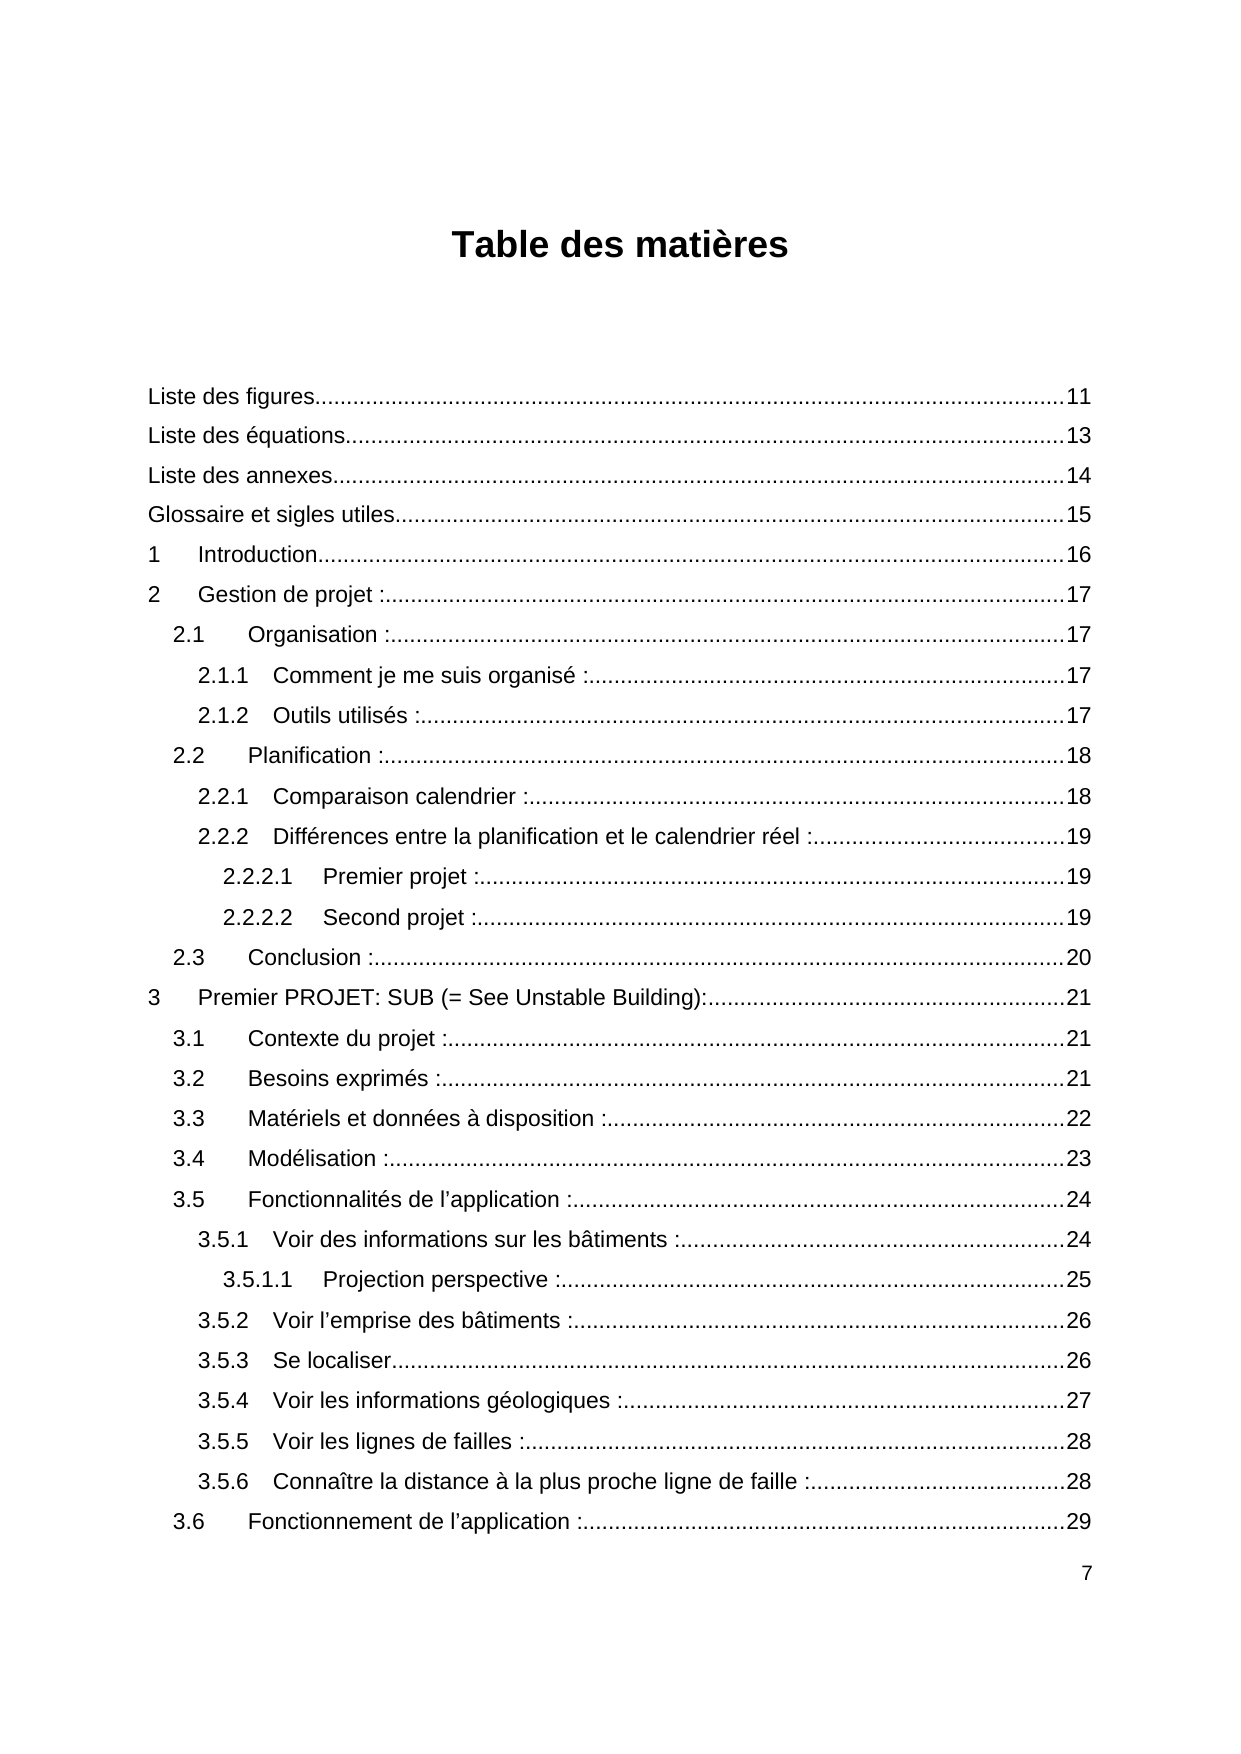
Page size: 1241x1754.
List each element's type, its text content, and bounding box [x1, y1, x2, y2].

text Liste des annexes 14 [148, 462, 1092, 488]
text 3 Premier PROJET: SUB (= See Unstable Building): 21 [148, 984, 1092, 1011]
text 2.1 Organisation : 17 [173, 621, 1092, 648]
text 2.3 Conclusion : 20 [173, 944, 1092, 970]
text Liste des figures 11 [148, 383, 1092, 409]
text 2.2.2 Différences entre la planification et le calendrier réel : 19 [198, 823, 1092, 849]
text 2.1.2 Outils utilisés : 17 [198, 702, 1092, 728]
text 3.5.1 Voir des informations sur les bâtiments : 24 [198, 1226, 1092, 1252]
text 2.1.1 Comment je me suis organisé : 17 [198, 662, 1092, 688]
text 3.1 Contexte du projet : 21 [173, 1024, 1092, 1051]
list Table des matières [148, 223, 1092, 266]
text 3.4 Modélisation : 23 [173, 1145, 1092, 1172]
text 2.2.1 Comparaison calendrier : 18 [198, 783, 1092, 809]
text 3.5 Fonctionnalités de l’application : 24 [173, 1186, 1092, 1212]
text 3.5.1.1 Projection perspective : 25 [223, 1266, 1092, 1293]
text 2 Gestion de projet : 17 [148, 581, 1092, 607]
text 3.5.6 Connaître la distance à la plus proche ligne de faille : 28 [198, 1468, 1092, 1494]
text 3.6 Fonctionnement de l’application : 29 [173, 1508, 1092, 1534]
text 3.5.4 Voir les informations géologiques : 27 [198, 1387, 1092, 1414]
text 3.2 Besoins exprimés : 21 [173, 1065, 1092, 1091]
text 1 Introduction 16 [148, 541, 1092, 567]
text 3.3 Matériels et données à disposition : 22 [173, 1105, 1092, 1131]
text Liste des équations 13 [148, 422, 1092, 449]
text 3.5.2 Voir l’emprise des bâtiments : 26 [198, 1307, 1092, 1333]
text 2.2.2.2 Second projet : 19 [223, 903, 1092, 930]
text 2.2.2.1 Premier projet : 19 [223, 863, 1092, 889]
text 2.2 Planification : 18 [173, 742, 1092, 769]
text 3.5.5 Voir les lignes de failles : 28 [198, 1428, 1092, 1454]
text 3.5.3 Se localiser 26 [198, 1347, 1092, 1373]
text Glossaire et sigles utiles 15 [148, 501, 1092, 528]
